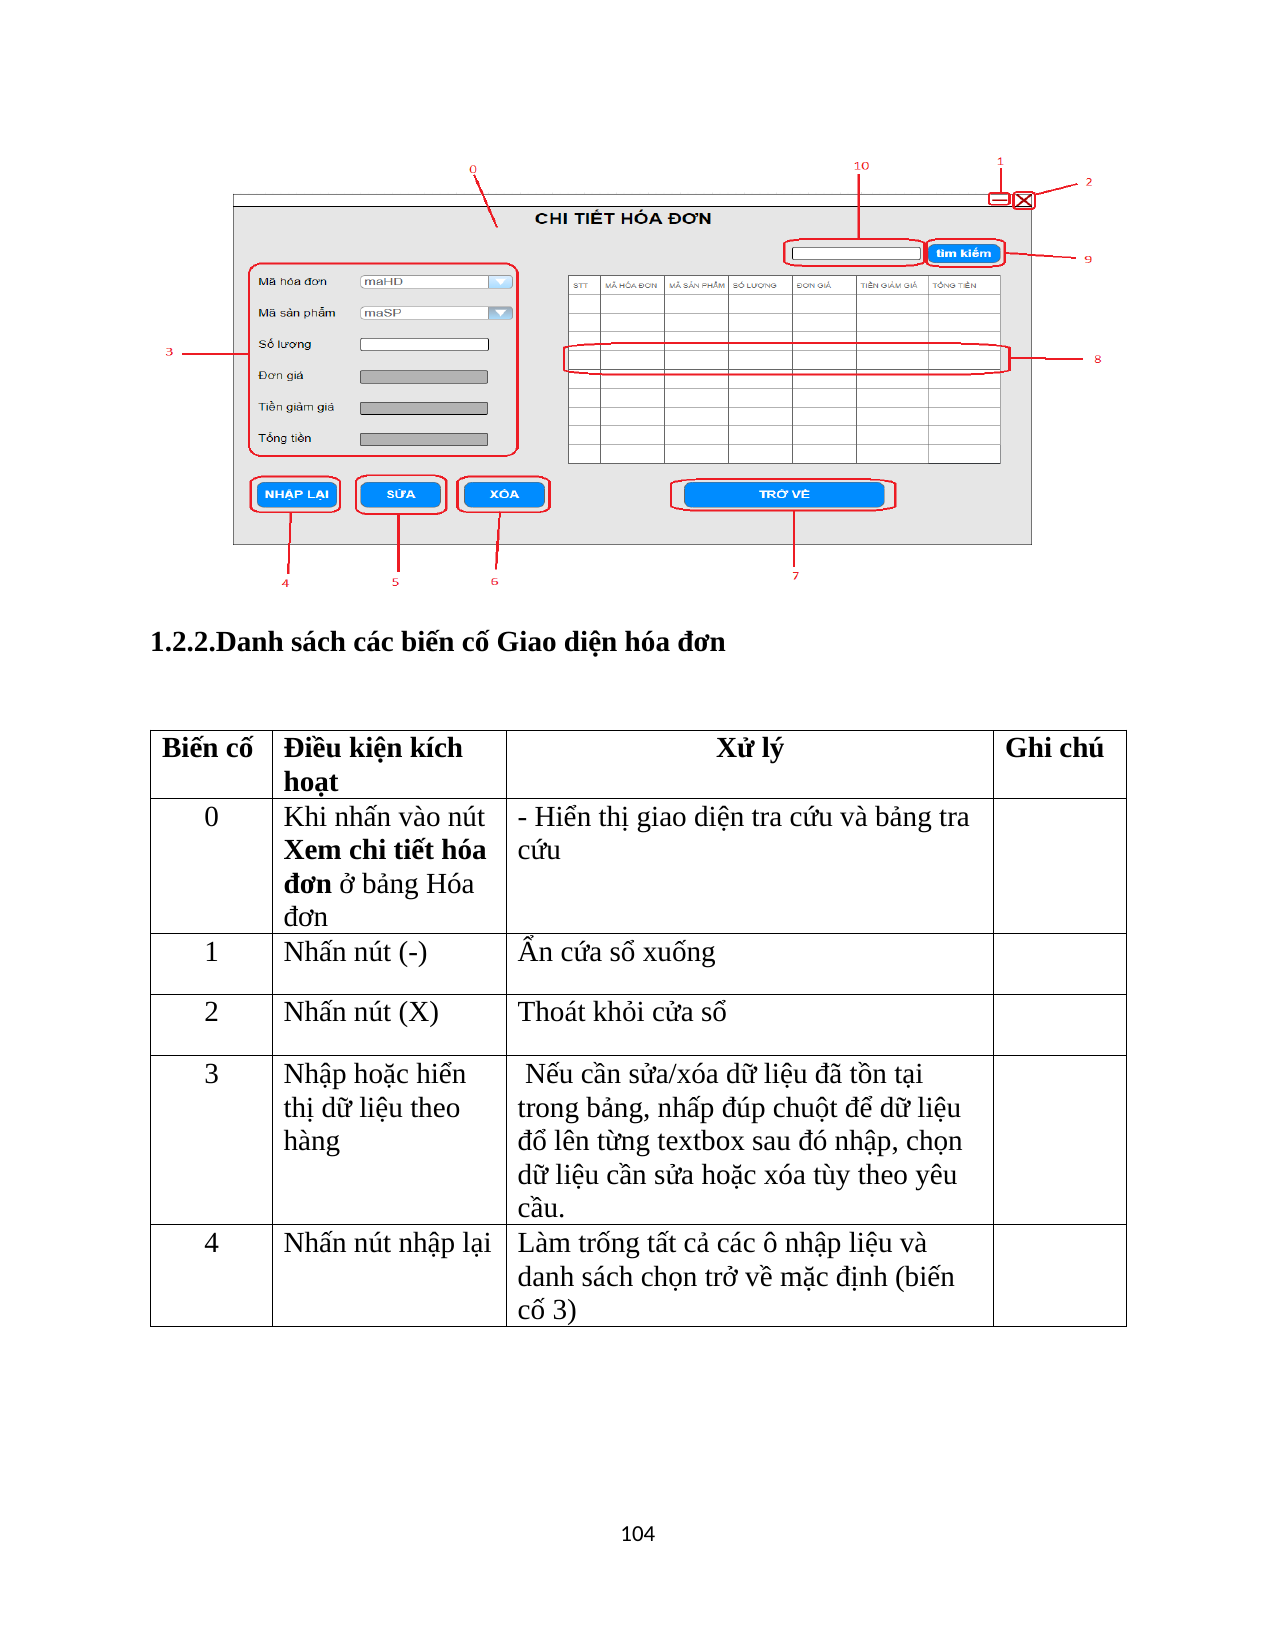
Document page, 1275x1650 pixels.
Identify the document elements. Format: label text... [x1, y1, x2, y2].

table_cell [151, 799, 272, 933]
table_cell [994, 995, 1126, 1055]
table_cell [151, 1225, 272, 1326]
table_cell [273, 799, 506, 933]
picture [150, 150, 1143, 605]
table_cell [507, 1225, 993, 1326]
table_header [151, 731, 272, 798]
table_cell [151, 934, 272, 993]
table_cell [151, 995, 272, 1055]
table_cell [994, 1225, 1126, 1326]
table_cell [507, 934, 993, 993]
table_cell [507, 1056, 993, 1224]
text 1.2.2.Danh sách các biến cố Giao diện hóa đơn [150, 624, 1125, 657]
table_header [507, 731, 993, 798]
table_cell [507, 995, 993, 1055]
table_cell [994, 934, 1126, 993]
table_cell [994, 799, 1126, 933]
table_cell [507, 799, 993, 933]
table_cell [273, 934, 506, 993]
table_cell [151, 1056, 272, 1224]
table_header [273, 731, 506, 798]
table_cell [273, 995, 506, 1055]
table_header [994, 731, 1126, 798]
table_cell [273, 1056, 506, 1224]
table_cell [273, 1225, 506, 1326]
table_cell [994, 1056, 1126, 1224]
